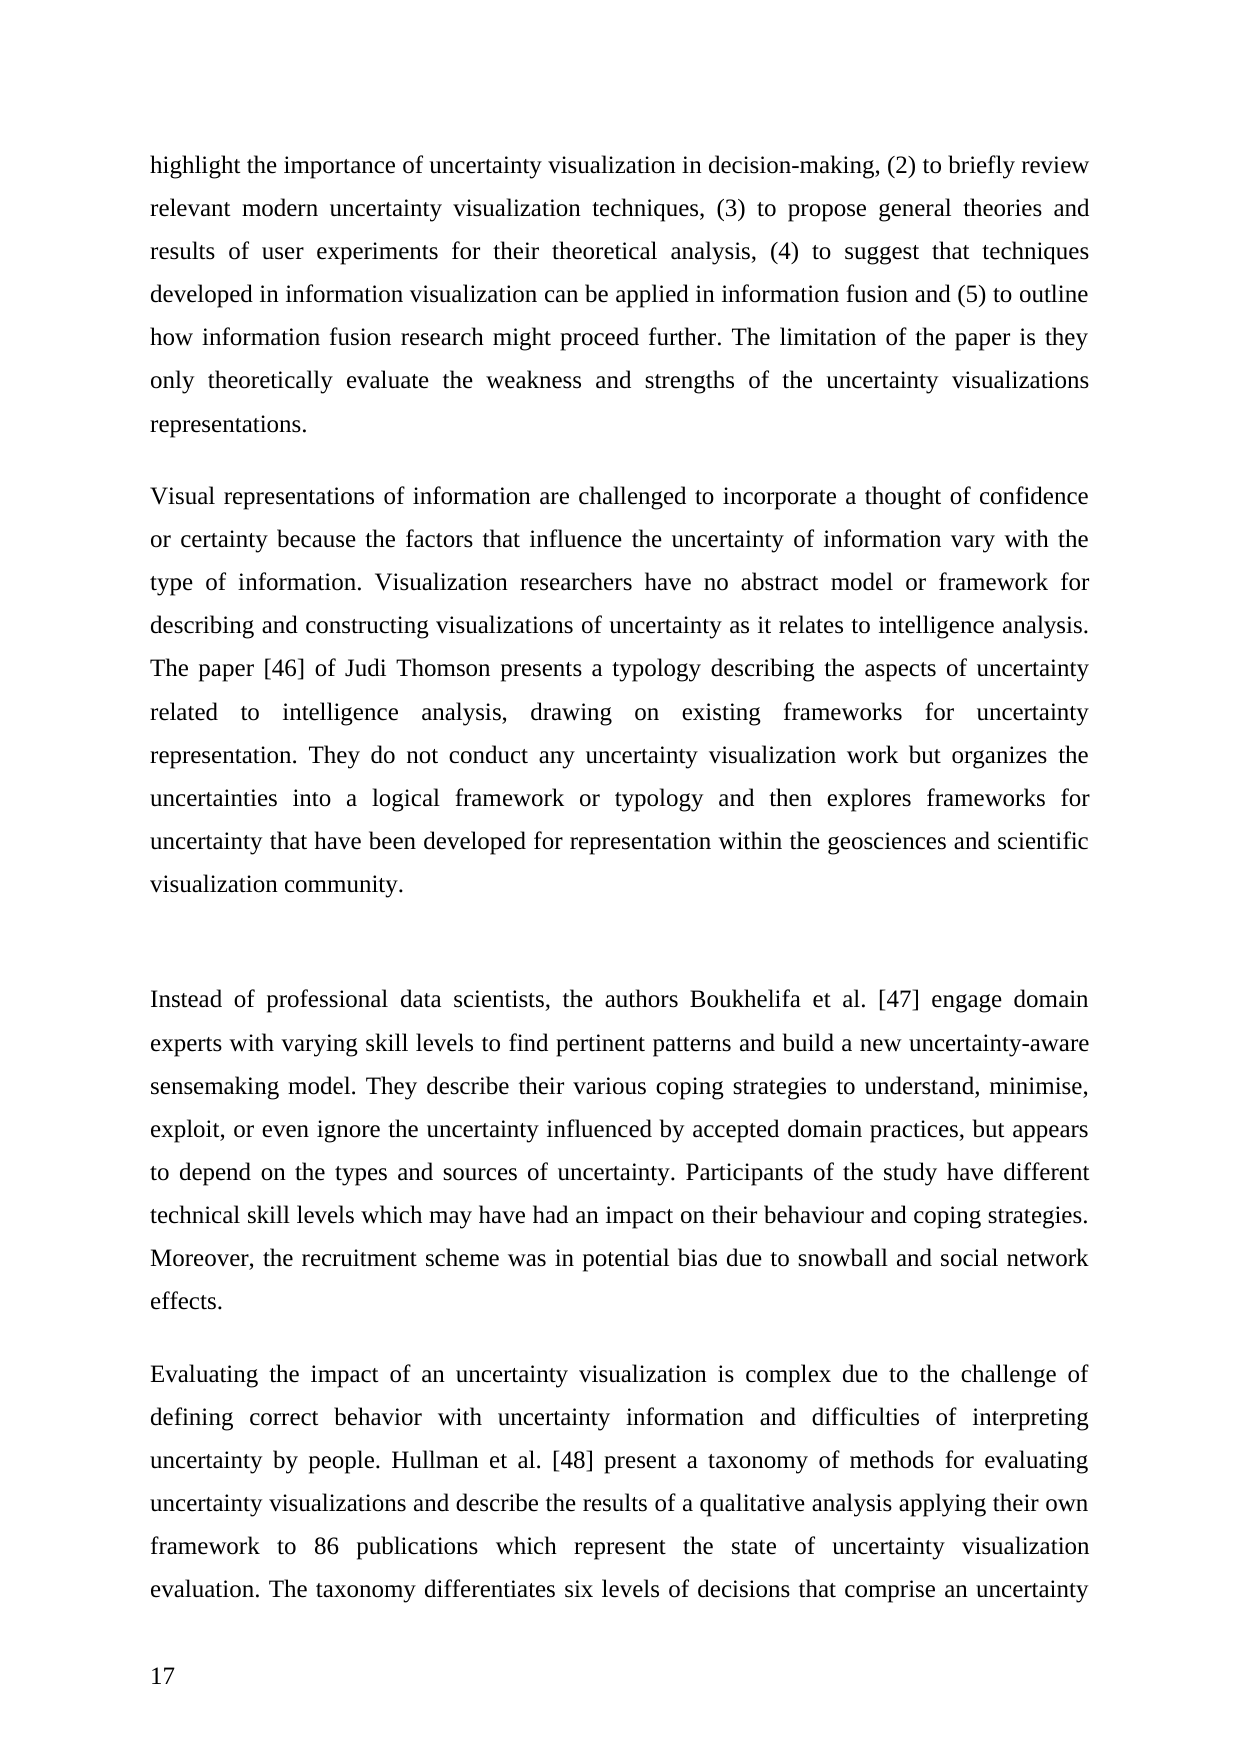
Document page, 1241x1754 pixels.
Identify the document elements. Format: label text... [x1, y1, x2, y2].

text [150, 150, 1090, 437]
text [150, 1359, 1090, 1603]
text Visual representations of information are challenged to incorporate a thought of confidence or certainty because the factors that influence the uncertainty of information vary with the type of information. Visualization researchers have no abstract model or framework for describing and constructing visualizations of uncertainty as it relates to intelligence analysis. The paper [46] of Judi Thomson presents a typology describing the aspects of uncertainty related to intelligence analysis, drawing on existing frameworks for uncertainty representation. They do not conduct any uncertainty visualization work but organizes the uncertainties into a logical framework or typology and then explores frameworks for uncertainty that have been developed for representation within the geosciences and scientific visualization community. [150, 481, 1090, 898]
text Instead of professional data scientists, the authors Boukhelifa et al. [47] engage domain experts with varying skill levels to find pertinent patterns and build a new uncertainty-aware sensemaking model. They describe their various coping strategies to understand, minimise, exploit, or even ignore the uncertainty influenced by accepted domain practices, but appears to depend on the types and sources of uncertainty. Participants of the study have different technical skill levels which may have had an impact on their behaviour and coping strategies. Moreover, the recruitment scheme was in potential bias due to snowball and social network effects. [150, 984, 1090, 1315]
